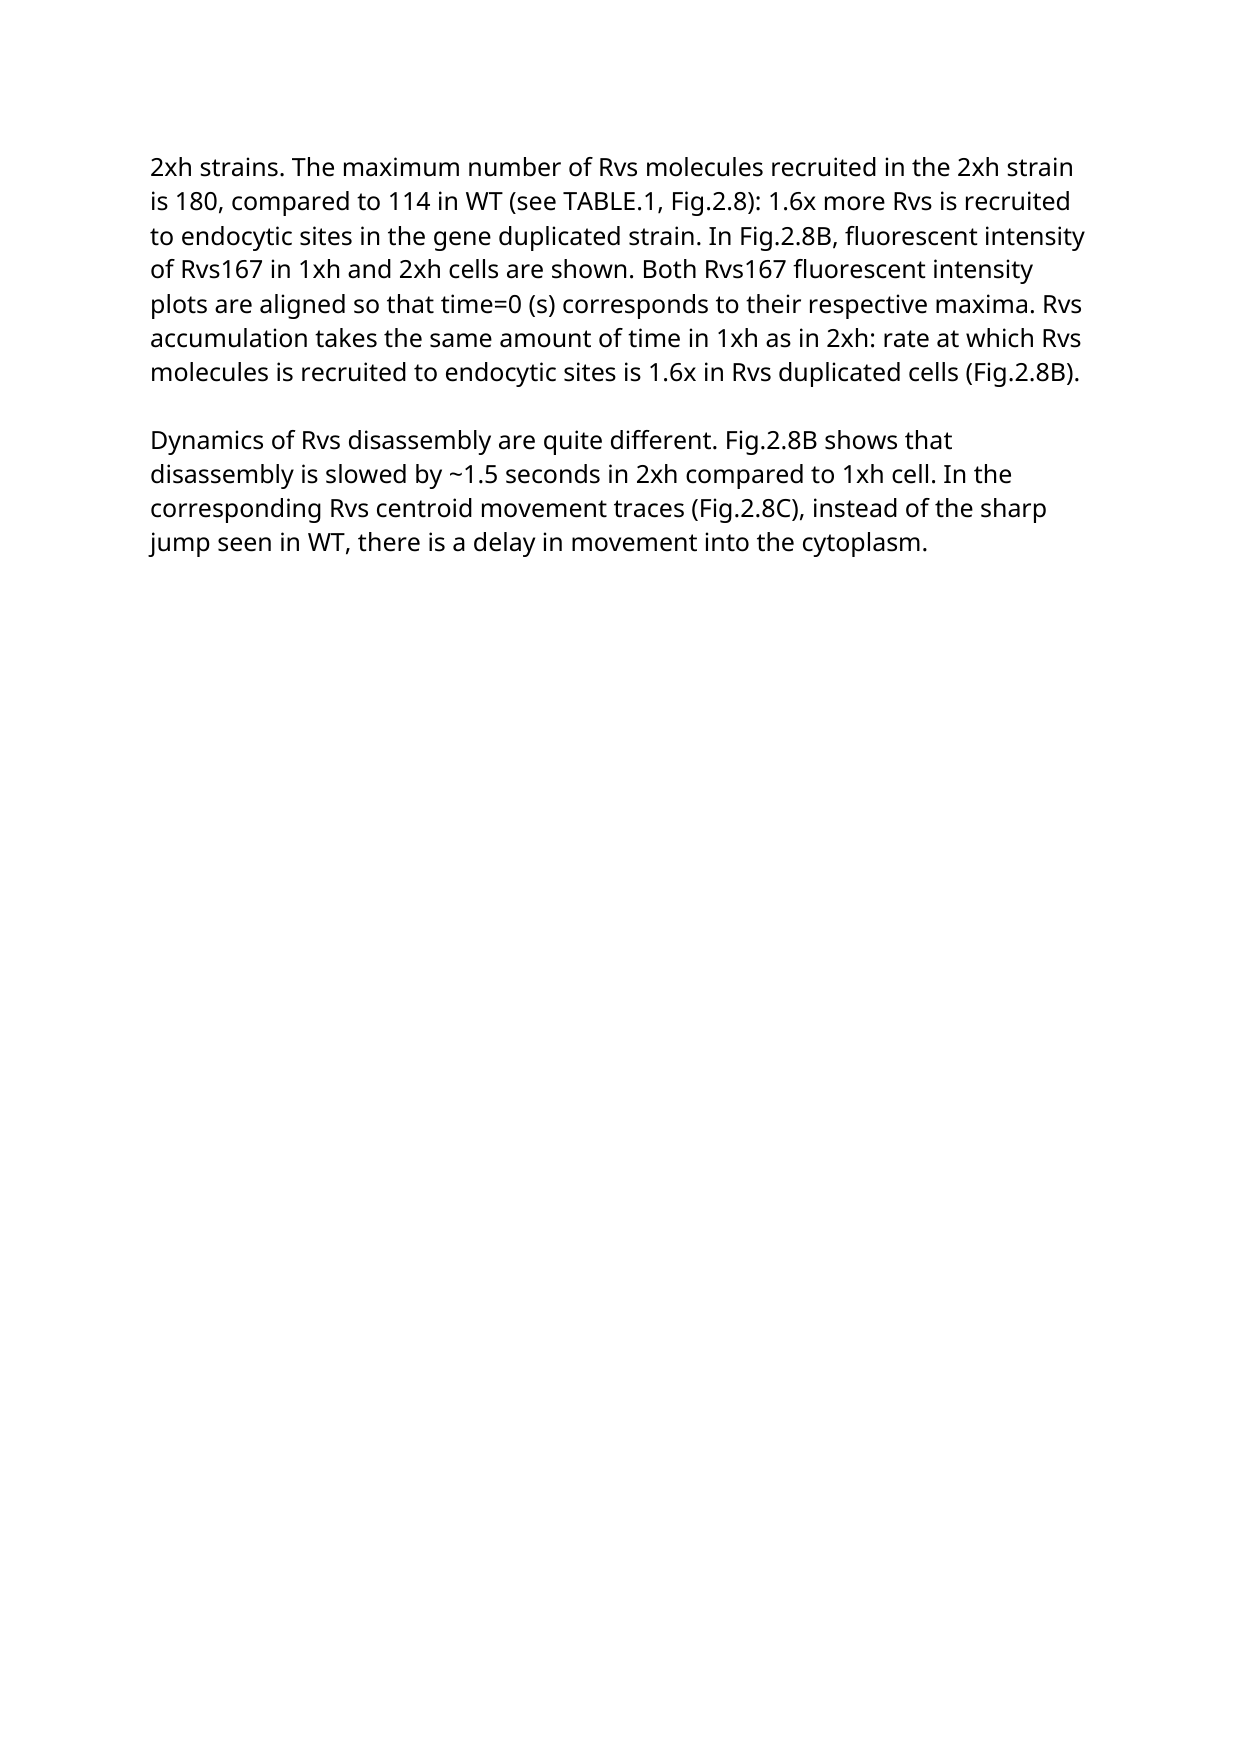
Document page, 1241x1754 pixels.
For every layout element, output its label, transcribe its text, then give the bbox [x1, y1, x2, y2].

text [150, 150, 1090, 388]
text Dynamics of Rvs disassembly are quite different. Fig.2.8B shows that disassembly is slowed by ~1.5 seconds in 2xh compared to 1xh cell. In the corresponding Rvs centroid movement traces (Fig.2.8C), instead of the sharp jump seen in WT, there is a delay in movement into the cytoplasm. [150, 422, 1090, 559]
